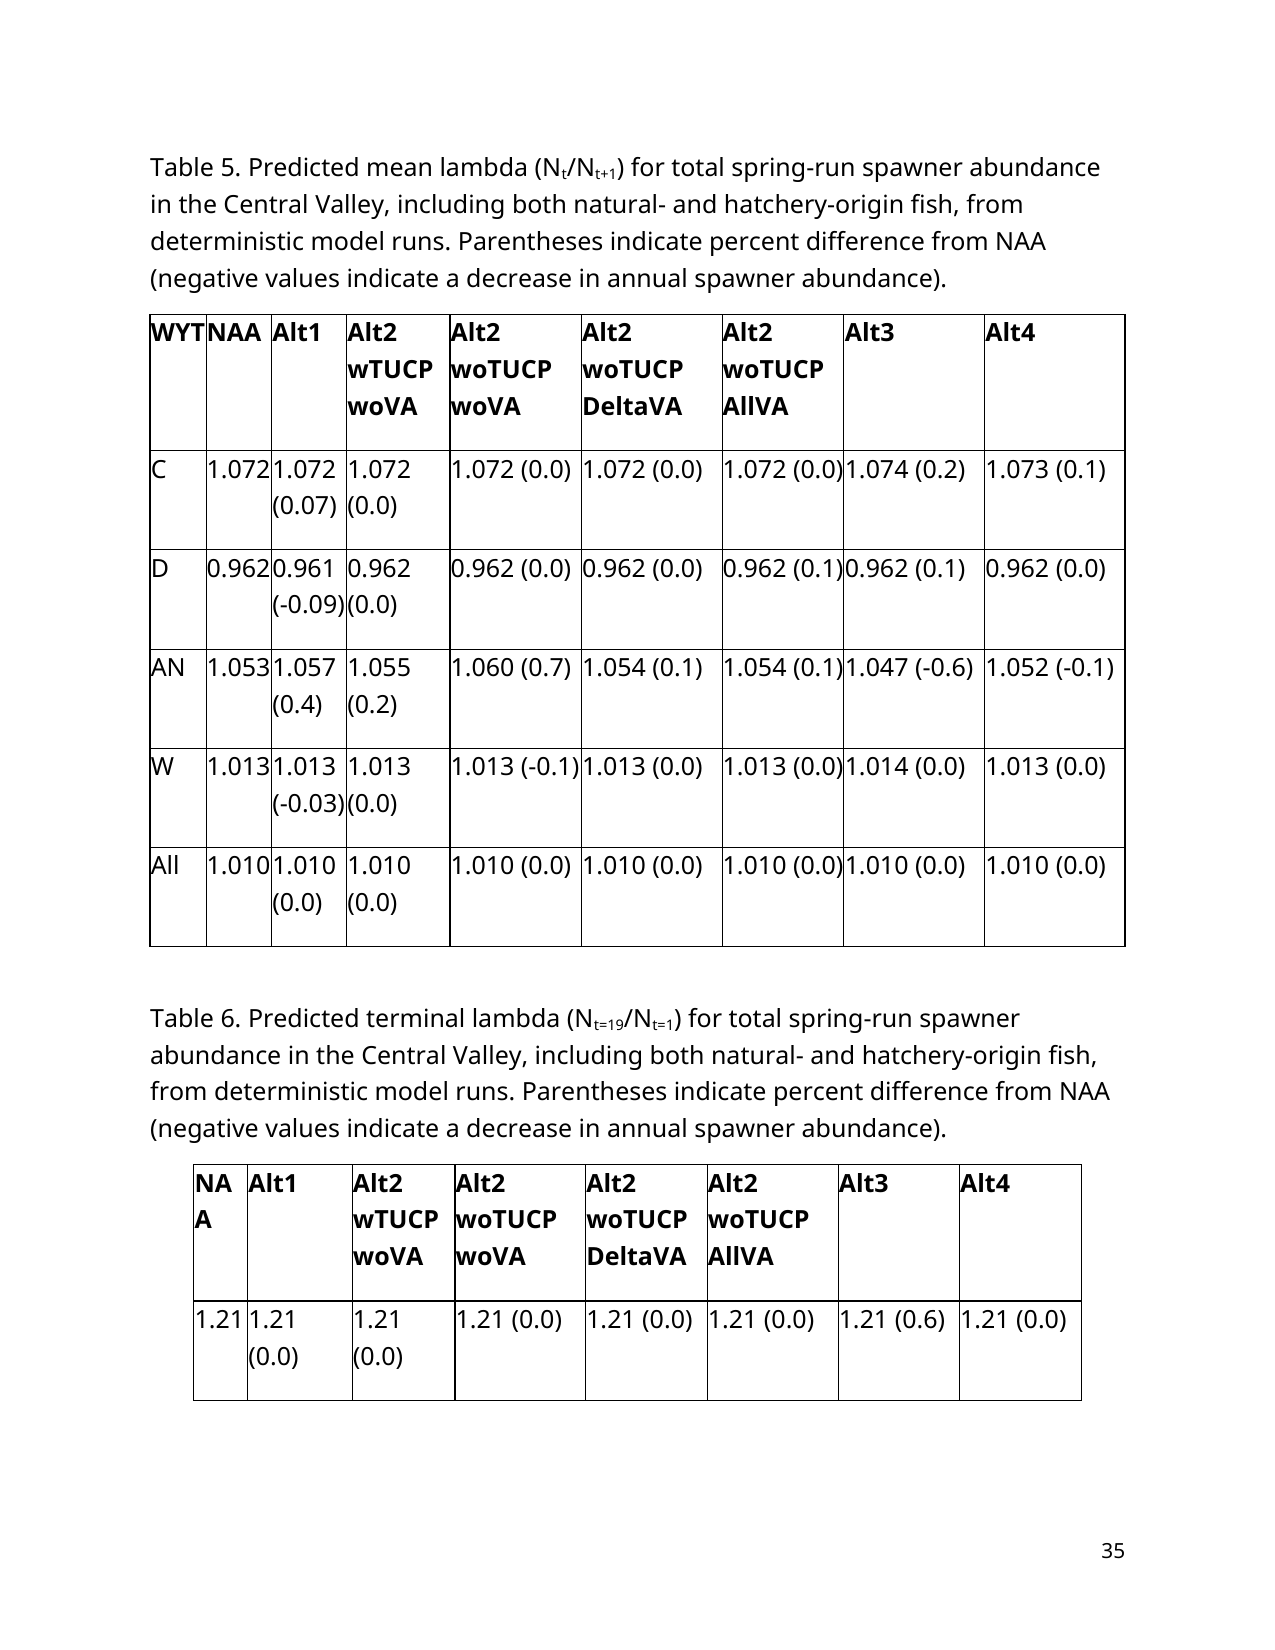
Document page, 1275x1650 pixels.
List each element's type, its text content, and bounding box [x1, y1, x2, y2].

table_cell 0.962 (0.0) [451, 550, 581, 648]
table_cell 0.962 (0.1) [723, 550, 843, 648]
text Table 6. Predicted terminal lambda (Nt=19/Nt=1) for total spring-run spawner abundance in the Central Valley, including both natural- and hatchery-origin fish, from deterministic model runs. Parentheses indicate percent difference from NAA (negative values indicate a decrease in annual spawner abundance). [150, 1001, 1125, 1145]
table_cell 1.21 (0.0) [960, 1302, 1081, 1400]
table_cell 1.013 (0.0) [985, 749, 1124, 847]
table_cell 1.013 (-0.1) [451, 749, 581, 847]
table_header Alt2 woTUCP DeltaVA [582, 315, 722, 450]
table_cell 1.21 (0.0) [708, 1302, 838, 1400]
table_cell 1.010 (0.0) [451, 848, 581, 946]
table_header Alt2 woTUCP woVA [451, 315, 581, 450]
table_cell 1.013 [207, 749, 271, 847]
table_cell 1.053 [207, 650, 271, 748]
table_cell 1.013 (0.0) [582, 749, 722, 847]
table_cell 1.013 (0.0) [723, 749, 843, 847]
table_cell 1.21 (0.0) [248, 1302, 352, 1400]
table_cell C [151, 451, 206, 549]
table_cell 1.010 (0.0) [723, 848, 843, 946]
table_cell 1.060 (0.7) [451, 650, 581, 748]
table_cell All [151, 848, 206, 946]
table_cell 0.962 (0.0) [985, 550, 1124, 648]
table_cell 1.010 (0.0) [347, 848, 449, 946]
table_cell 1.057 (0.4) [272, 650, 346, 748]
table_cell 1.052 (-0.1) [985, 650, 1124, 748]
table_cell 1.072 [207, 451, 271, 549]
table_cell 1.21 [194, 1302, 247, 1400]
table_cell 0.962 (0.0) [582, 550, 722, 648]
table_cell AN [151, 650, 206, 748]
table_header Alt1 [272, 315, 346, 450]
table_cell 1.072 (0.07) [272, 451, 346, 549]
table_header Alt2 woTUCP AllVA [708, 1165, 838, 1300]
text Table 5. Predicted mean lambda (Nt/Nt+1) for total spring-run spawner abundance in the Central Valley, including both natural- and hatchery-origin fish, from deterministic model runs. Parentheses indicate percent difference from NAA (negative values indicate a decrease in annual spawner abundance). [150, 150, 1125, 294]
table_cell 1.013 (-0.03) [272, 749, 346, 847]
table_cell 1.054 (0.1) [582, 650, 722, 748]
table_cell 0.961 (-0.09) [272, 550, 346, 648]
table_cell 1.010 (0.0) [844, 848, 984, 946]
table_cell 1.072 (0.0) [723, 451, 843, 549]
table_cell 1.21 (0.0) [586, 1302, 707, 1400]
table_header NAA [194, 1165, 247, 1300]
table_cell 0.962 (0.1) [844, 550, 984, 648]
table_cell 1.072 (0.0) [347, 451, 449, 549]
table_cell 1.072 (0.0) [451, 451, 581, 549]
table_cell 1.010 (0.0) [985, 848, 1124, 946]
table_cell 1.054 (0.1) [723, 650, 843, 748]
table_header Alt2 woTUCP AllVA [723, 315, 843, 450]
table_header Alt3 [839, 1165, 959, 1300]
table_cell 1.21 (0.6) [839, 1302, 959, 1400]
table_cell D [151, 550, 206, 648]
table_cell 0.962 [207, 550, 271, 648]
table_header Alt2 woTUCP woVA [456, 1165, 585, 1300]
table_cell 1.047 (-0.6) [844, 650, 984, 748]
table_cell 1.055 (0.2) [347, 650, 449, 748]
table_header WYT [151, 315, 206, 450]
table_cell 0.962 (0.0) [347, 550, 449, 648]
table_header Alt2 wTUCP woVA [347, 315, 449, 450]
table_cell 1.013 (0.0) [347, 749, 449, 847]
table_cell W [151, 749, 206, 847]
table_cell 1.21 (0.0) [353, 1302, 454, 1400]
table_cell 1.074 (0.2) [844, 451, 984, 549]
table_header Alt2 wTUCP woVA [353, 1165, 454, 1300]
table_cell 1.010 (0.0) [272, 848, 346, 946]
table_header Alt4 [985, 315, 1124, 450]
table_cell 1.010 (0.0) [582, 848, 722, 946]
table_cell 1.21 (0.0) [456, 1302, 585, 1400]
table_header Alt2 woTUCP DeltaVA [586, 1165, 707, 1300]
table_cell 1.010 [207, 848, 271, 946]
table_cell 1.072 (0.0) [582, 451, 722, 549]
table_cell 1.073 (0.1) [985, 451, 1124, 549]
table_header Alt4 [960, 1165, 1081, 1300]
table_header NAA [207, 315, 271, 450]
table_header Alt1 [248, 1165, 352, 1300]
table_header Alt3 [844, 315, 984, 450]
table_cell 1.014 (0.0) [844, 749, 984, 847]
